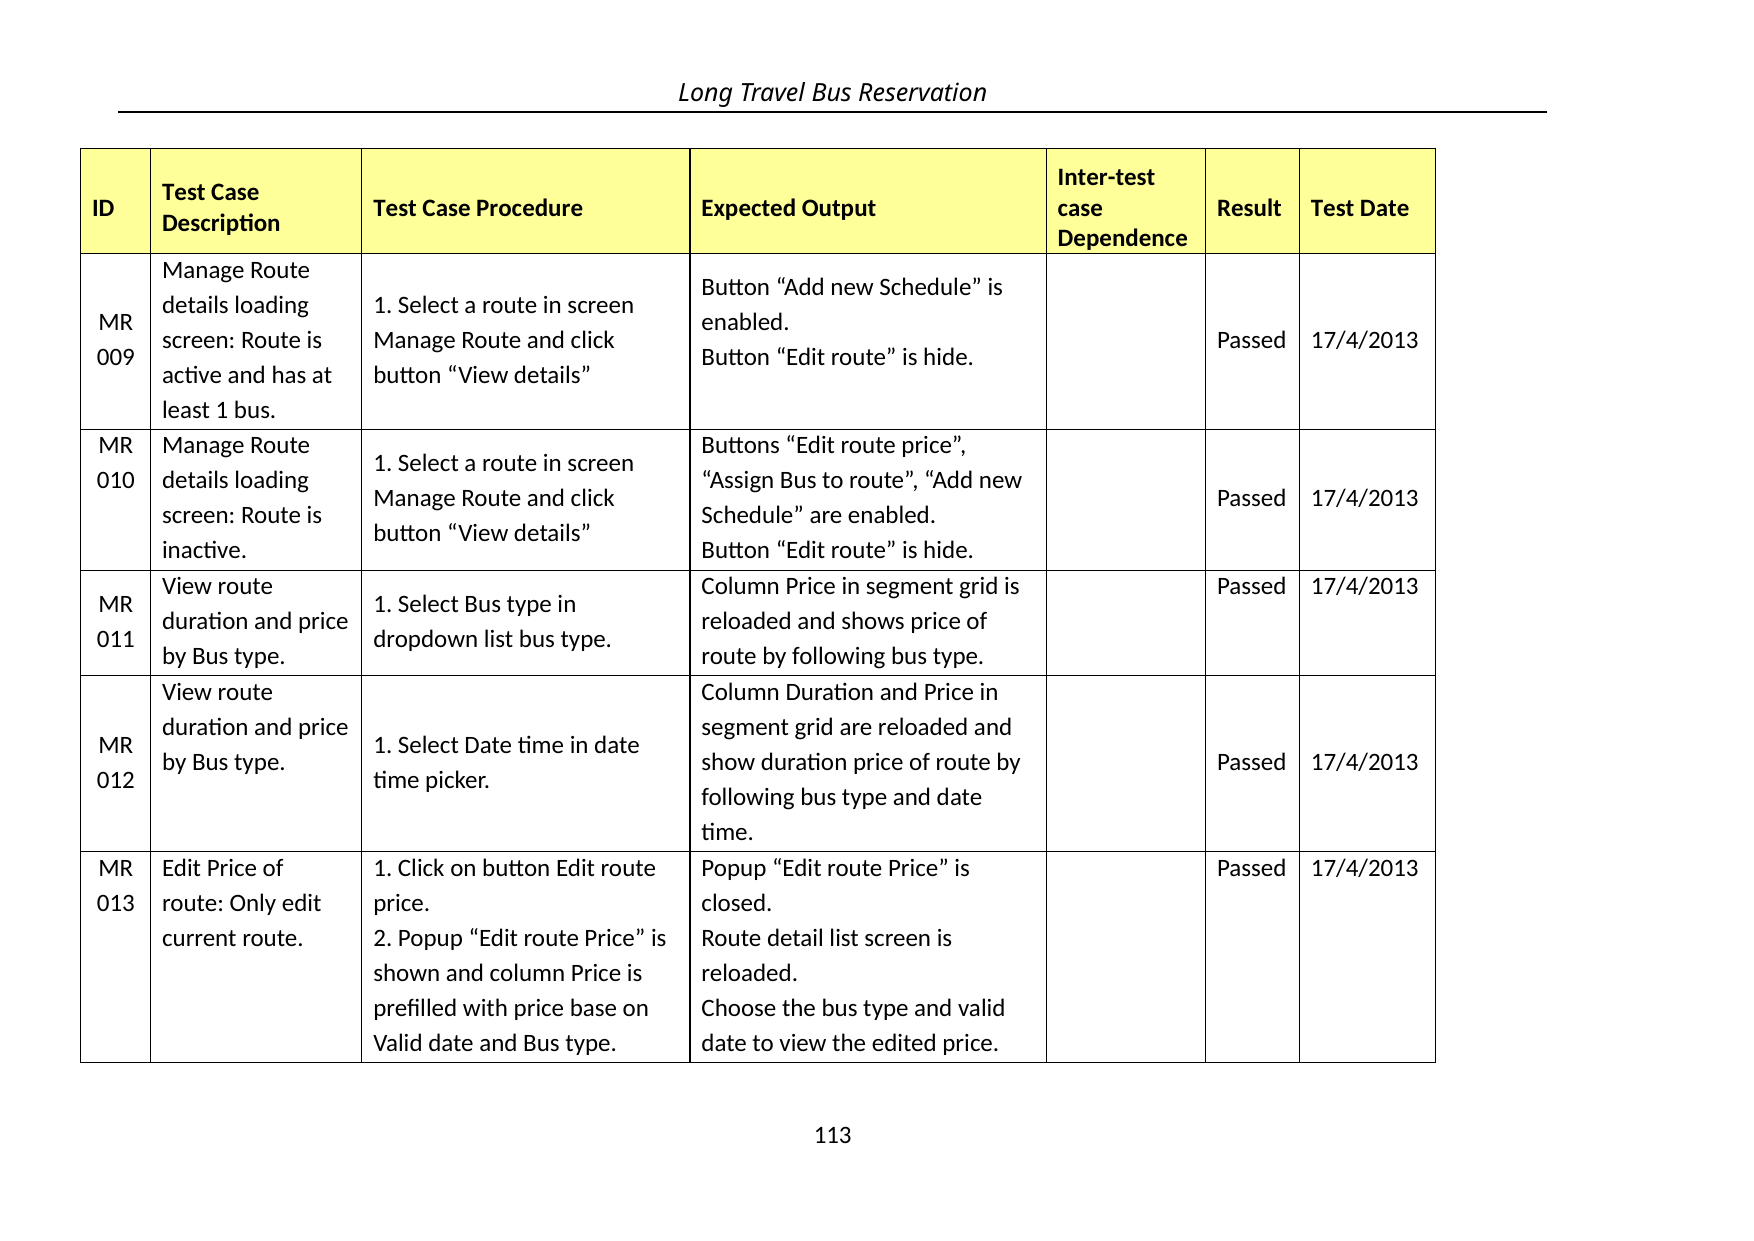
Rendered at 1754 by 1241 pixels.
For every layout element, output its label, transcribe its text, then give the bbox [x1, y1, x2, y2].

table_header Test Case Procedure [362, 149, 689, 253]
table_cell Column Price in segment grid is reloaded and shows price of route by following bus type. [691, 571, 1046, 675]
table_cell Manage Route details loading screen: Route is inactive. [151, 430, 361, 569]
table_cell MR012 [81, 676, 150, 851]
table_cell Buttons “Edit route price”, “Assign Bus to route”, “Add new Schedule” are enabled. Button “Edit route” is hide. [691, 430, 1046, 569]
table_header Test Case Description [151, 149, 361, 253]
table_cell 17/4/2013 [1300, 571, 1435, 675]
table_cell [362, 254, 689, 429]
table_header Result [1206, 149, 1299, 253]
table_cell 1. Select Date time in date time picker. [362, 676, 689, 851]
table_cell Passed [1206, 571, 1299, 675]
table_cell Button “Add new Schedule” is enabled. Button “Edit route” is hide. [691, 254, 1046, 429]
table_cell Manage Route details loading screen: Route is active and has at least 1 bus. [151, 254, 361, 429]
table_cell 17/4/2013 [1300, 676, 1435, 851]
table_cell [1047, 676, 1205, 851]
table_header ID [81, 149, 150, 253]
table_cell MR011 [81, 571, 150, 675]
table_cell [1047, 852, 1205, 1062]
table_header Expected Output [691, 149, 1046, 253]
table_header Test Date [1300, 149, 1435, 253]
table_cell View route duration and price by Bus type. [151, 571, 361, 675]
table_cell Passed [1206, 852, 1299, 1062]
table_cell 17/4/2013 [1300, 254, 1435, 429]
table_cell Passed [1206, 430, 1299, 569]
table_cell Passed [1206, 254, 1299, 429]
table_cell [151, 852, 361, 1062]
table_cell MR009 [81, 254, 150, 429]
table_cell 1. Select Bus type in dropdown list bus type. [362, 571, 689, 675]
table_cell 17/4/2013 [1300, 852, 1435, 1062]
table_cell 17/4/2013 [1300, 430, 1435, 569]
table_cell MR013 [81, 852, 150, 1062]
table_cell [1047, 254, 1205, 429]
table_cell MR010 [81, 430, 150, 569]
table_cell [1047, 430, 1205, 569]
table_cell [691, 852, 1046, 1062]
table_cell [362, 852, 689, 1062]
table_cell Column Duration and Price in segment grid are reloaded and show duration price of route by following bus type and date time. [691, 676, 1046, 851]
table_cell 1. Select a route in screen Manage Route and click button “View details” [362, 430, 689, 569]
table_cell View route duration and price by Bus type. [151, 676, 361, 851]
table_cell Passed [1206, 676, 1299, 851]
table_cell [1047, 571, 1205, 675]
table_header Inter-test case Dependence [1047, 149, 1205, 253]
